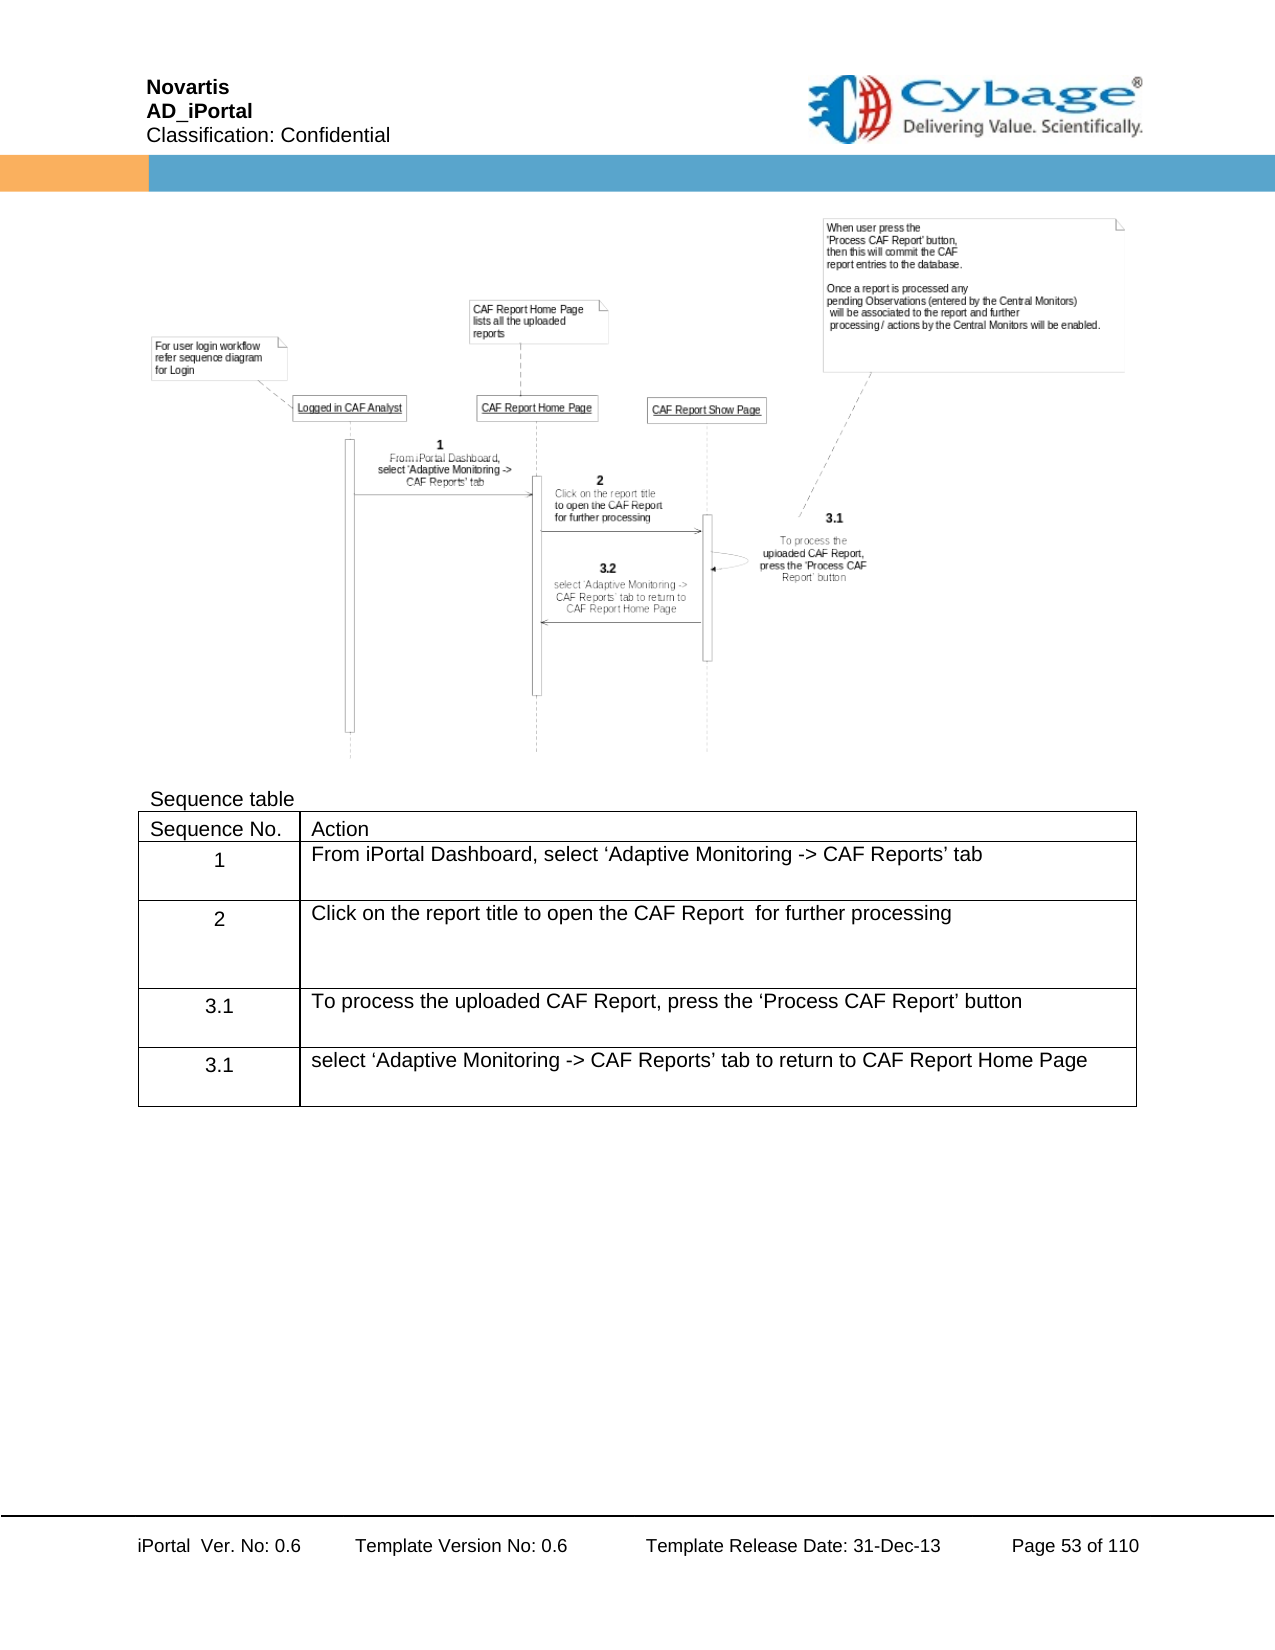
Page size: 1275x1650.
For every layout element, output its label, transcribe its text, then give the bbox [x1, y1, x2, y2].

table_cell From iPortal Dashboard, select ‘Adaptive Monitoring -> CAF Reports’ tab [301, 842, 1136, 900]
table_cell 3.1 [139, 1048, 299, 1106]
table_cell 2 [139, 901, 299, 988]
table_cell Click on the report title to open the CAF Report for further processing [301, 901, 1136, 988]
picture [808, 75, 1143, 144]
table_header Action [301, 812, 1136, 841]
table_cell 1 [139, 842, 299, 900]
text Sequence table [150, 782, 1125, 811]
table_cell To process the uploaded CAF Report, press the ‘Process CAF Report’ button [301, 989, 1136, 1047]
table_cell select ‘Adaptive Monitoring -> CAF Reports’ tab to return to CAF Report Home Page [301, 1048, 1136, 1106]
table_cell 3.1 [139, 989, 299, 1047]
table_header Sequence No. [139, 812, 299, 841]
